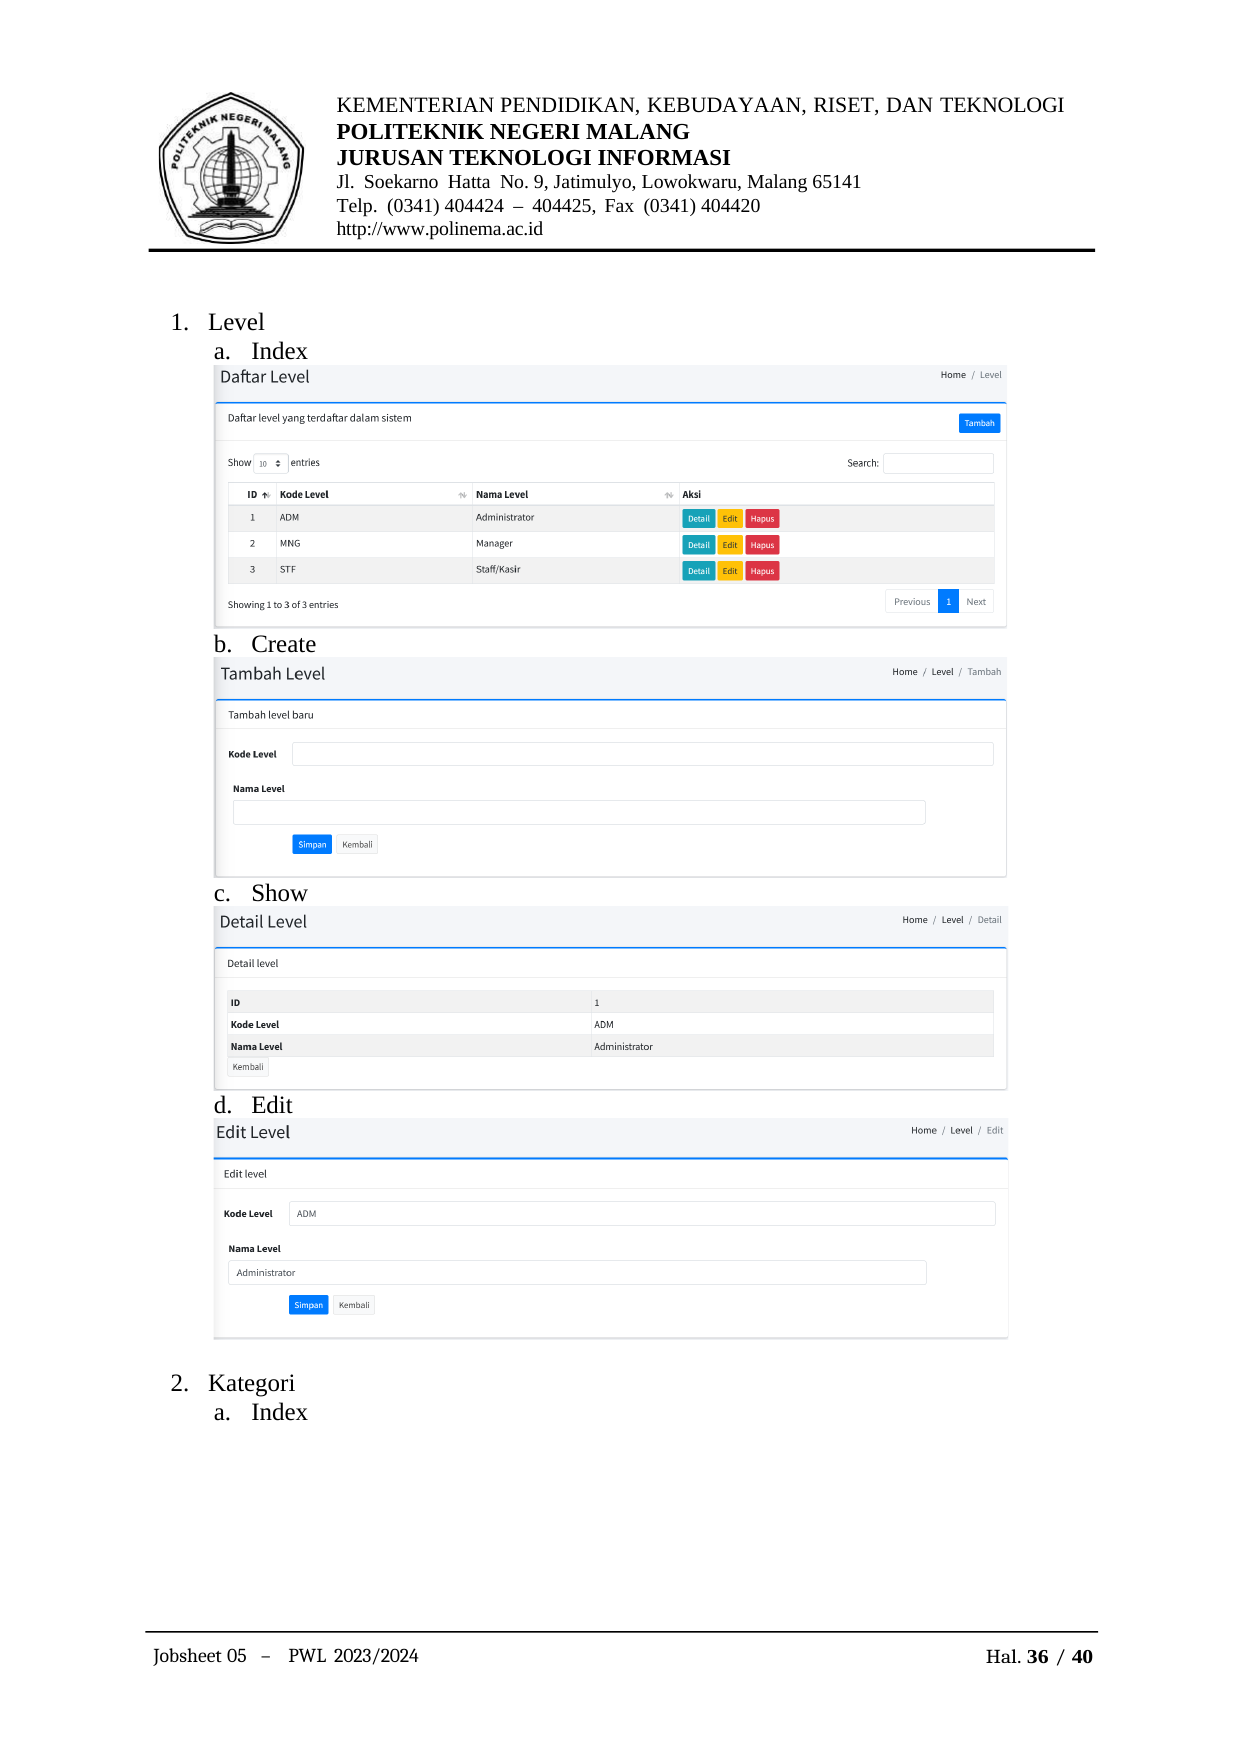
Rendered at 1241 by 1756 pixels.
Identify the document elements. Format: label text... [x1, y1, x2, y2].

list Kategori [170, 1368, 1107, 1397]
list Show [213, 878, 1107, 907]
list Index [213, 336, 1107, 365]
list Edit [213, 1090, 1107, 1119]
list Index [213, 1397, 1107, 1426]
picture [213, 365, 1008, 629]
picture [213, 906, 1009, 1091]
picture [213, 657, 1008, 878]
picture [213, 1118, 1009, 1340]
picture [158, 92, 306, 244]
list Level [170, 307, 1107, 336]
list Create [213, 629, 1107, 658]
